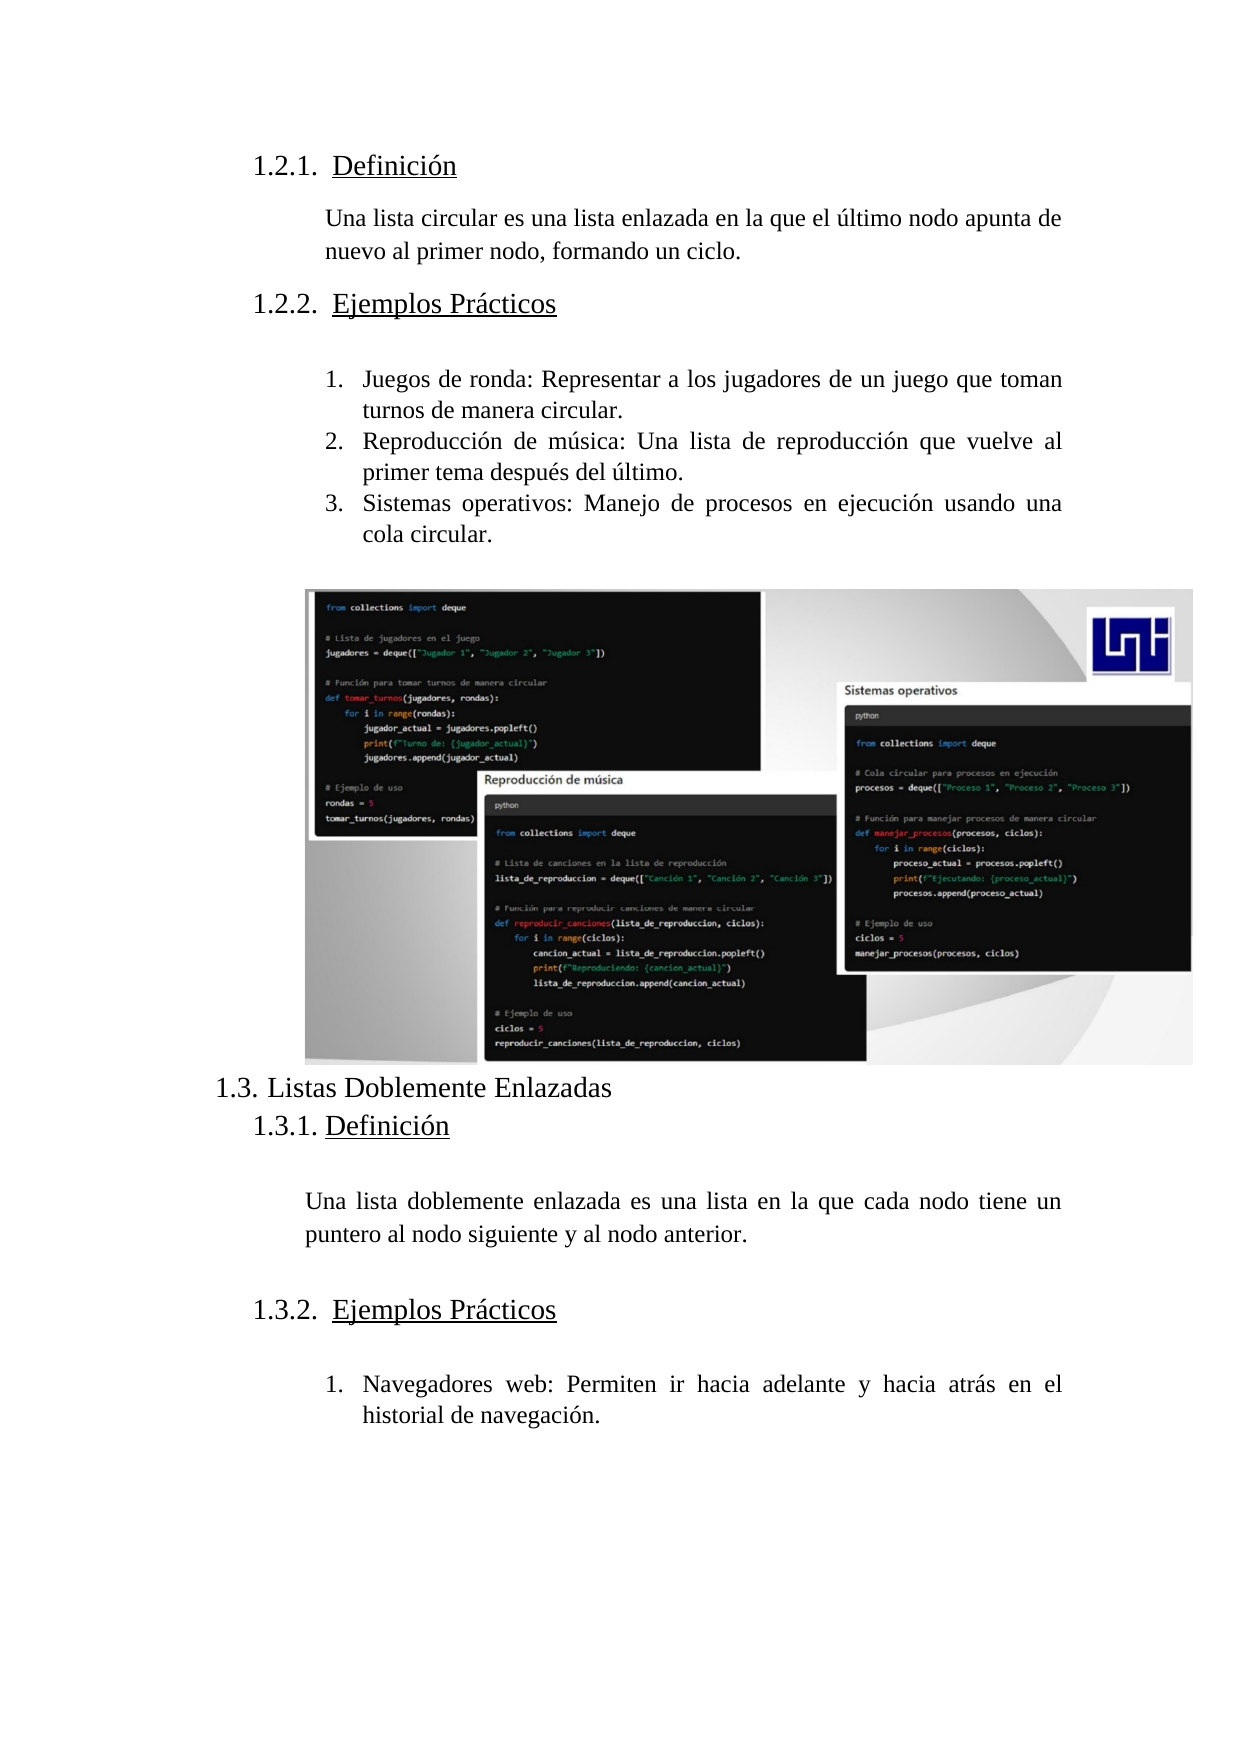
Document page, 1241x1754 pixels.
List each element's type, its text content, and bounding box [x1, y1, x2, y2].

list Ejemplos Prácticos [252, 1292, 1063, 1325]
list Ejemplos Prácticos [252, 286, 1063, 320]
text Una lista circular es una lista enlazada en la que el último nodo apunta de nuevo al primer nodo, formando un ciclo. [325, 203, 1063, 265]
list Reproducción de música: Una lista de reproducción que vuelve al primer tema después del último. [325, 426, 1063, 486]
list Sistemas operativos: Manejo de procesos en ejecución usando una cola circular. [325, 488, 1063, 548]
list Definición [252, 148, 1063, 181]
list Navegadores web: Permiten ir hacia adelante y hacia atrás en el historial de navegación. [325, 1369, 1063, 1429]
list Juegos de ronda: Representar a los jugadores de un juego que toman turnos de manera circular. [325, 364, 1063, 424]
picture [304, 589, 1193, 1065]
list Una lista doblemente enlazada es una lista en la que cada nodo tiene un puntero al nodo siguiente y al nodo anterior. [305, 1186, 1063, 1248]
list Definición [252, 1108, 1063, 1142]
list Listas Doblemente Enlazadas [215, 1070, 1063, 1103]
